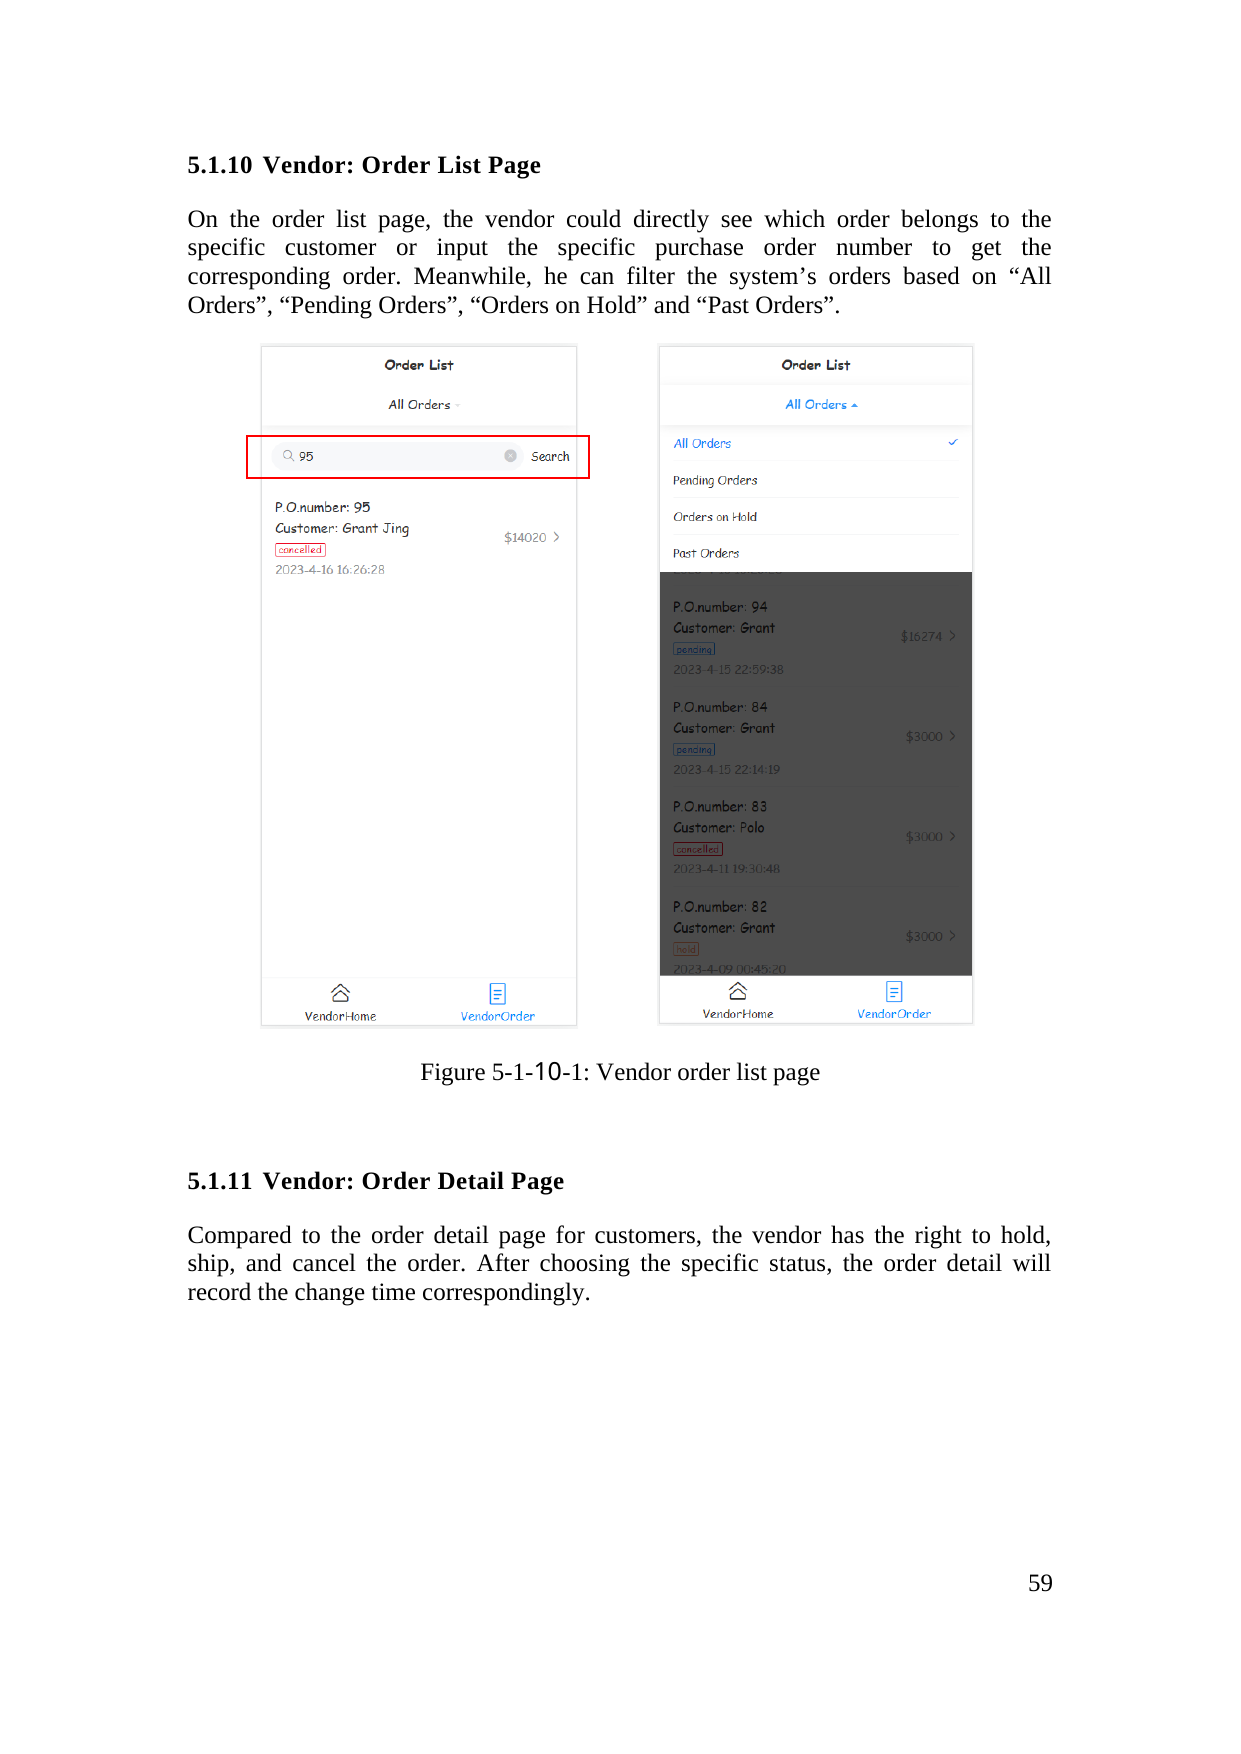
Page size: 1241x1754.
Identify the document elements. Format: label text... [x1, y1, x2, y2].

picture [259, 479, 579, 1029]
text Compared to the order detail page for customers, the vendor has the right to hold, ship, and cancel the order. After choosing the specific status, the order detail will record the change time correspondingly. [187, 1220, 1053, 1306]
picture [657, 343, 975, 1026]
subtitle Vendor: Order Detail Page [187, 1166, 1053, 1195]
picture [259, 437, 579, 477]
text On the order list page, the vendor could directly see which order belongs to the specific customer or input the specific purchase order number to get the corresponding order. Meanwhile, he can filter the system’s orders based on “All Orders”, “Pending Orders”, “Orders on Hold” and “Past Orders”. [187, 204, 1053, 319]
subtitle Vendor: Order List Page [187, 150, 1053, 179]
picture [259, 343, 579, 435]
